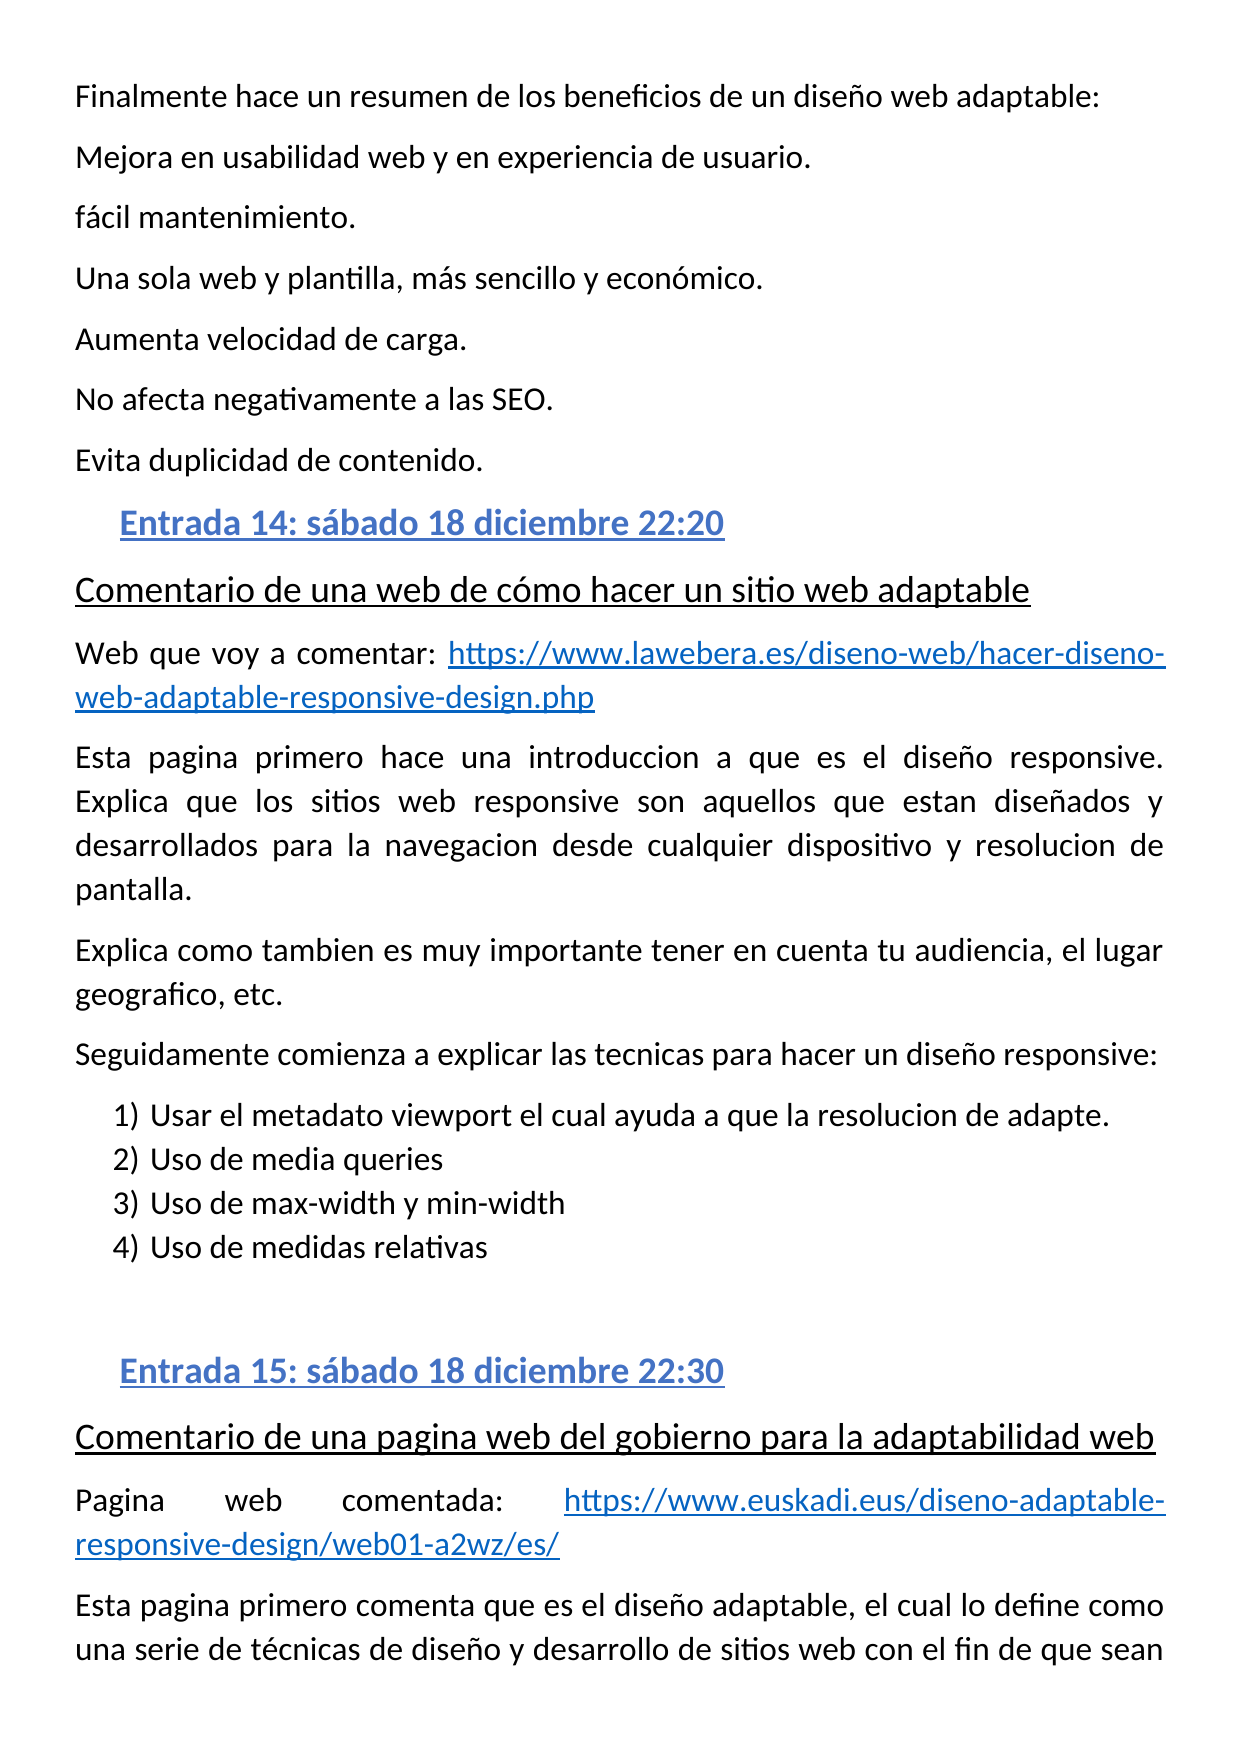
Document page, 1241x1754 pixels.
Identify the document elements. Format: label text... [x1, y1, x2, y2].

text Una sola web y plantilla, más sencillo y económico. [75, 257, 1165, 298]
text Seguidamente comienza a explicar las tecnicas para hacer un diseño responsive: [75, 1033, 1165, 1074]
text Aumenta velocidad de carga. [75, 317, 1165, 358]
text Explica como tambien es muy importante tener en cuenta tu audiencia, el lugar geografico, etc. [75, 929, 1165, 1013]
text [75, 1584, 1165, 1669]
text Comentario de una pagina web del gobierno para la adaptabilidad web [75, 1413, 1165, 1459]
list Uso de media queries [112, 1138, 1165, 1179]
text Mejora en usabilidad web y en experiencia de usuario. [75, 136, 1165, 176]
text Pagina web comentada: https://www.euskadi.eus/diseno-adaptable-responsive-design/web01-a2wz/es/ [75, 1479, 1165, 1564]
list Usar el metadato viewport el cual ayuda a que la resolucion de adapte. [112, 1094, 1165, 1135]
text Finalmente hace un resumen de los beneficios de un diseño web adaptable: [75, 75, 1165, 116]
list Uso de medidas relativas [112, 1226, 1165, 1267]
text Web que voy a comentar: https://www.lawebera.es/diseno-web/hacer-diseno-web-adaptable-responsive-design.php [75, 632, 1165, 716]
text Entrada 15: sábado 18 diciembre 22:30 [119, 1347, 1165, 1393]
text Esta pagina primero hace una introduccion a que es el diseño responsive. Explica que los sitios web responsive son aquellos que estan diseñados y desarrollados para la navegacion desde cualquier dispositivo y resolucion de pantalla. [75, 736, 1165, 909]
text fácil mantenimiento. [75, 196, 1165, 237]
text Entrada 14: sábado 18 diciembre 22:20 [119, 499, 1165, 545]
text Evita duplicidad de contenido. [75, 439, 1165, 479]
text No afecta negativamente a las SEO. [75, 378, 1165, 419]
list Uso de max-width y min-width [112, 1182, 1165, 1223]
text Comentario de una web de cómo hacer un sitio web adaptable [75, 566, 1165, 611]
